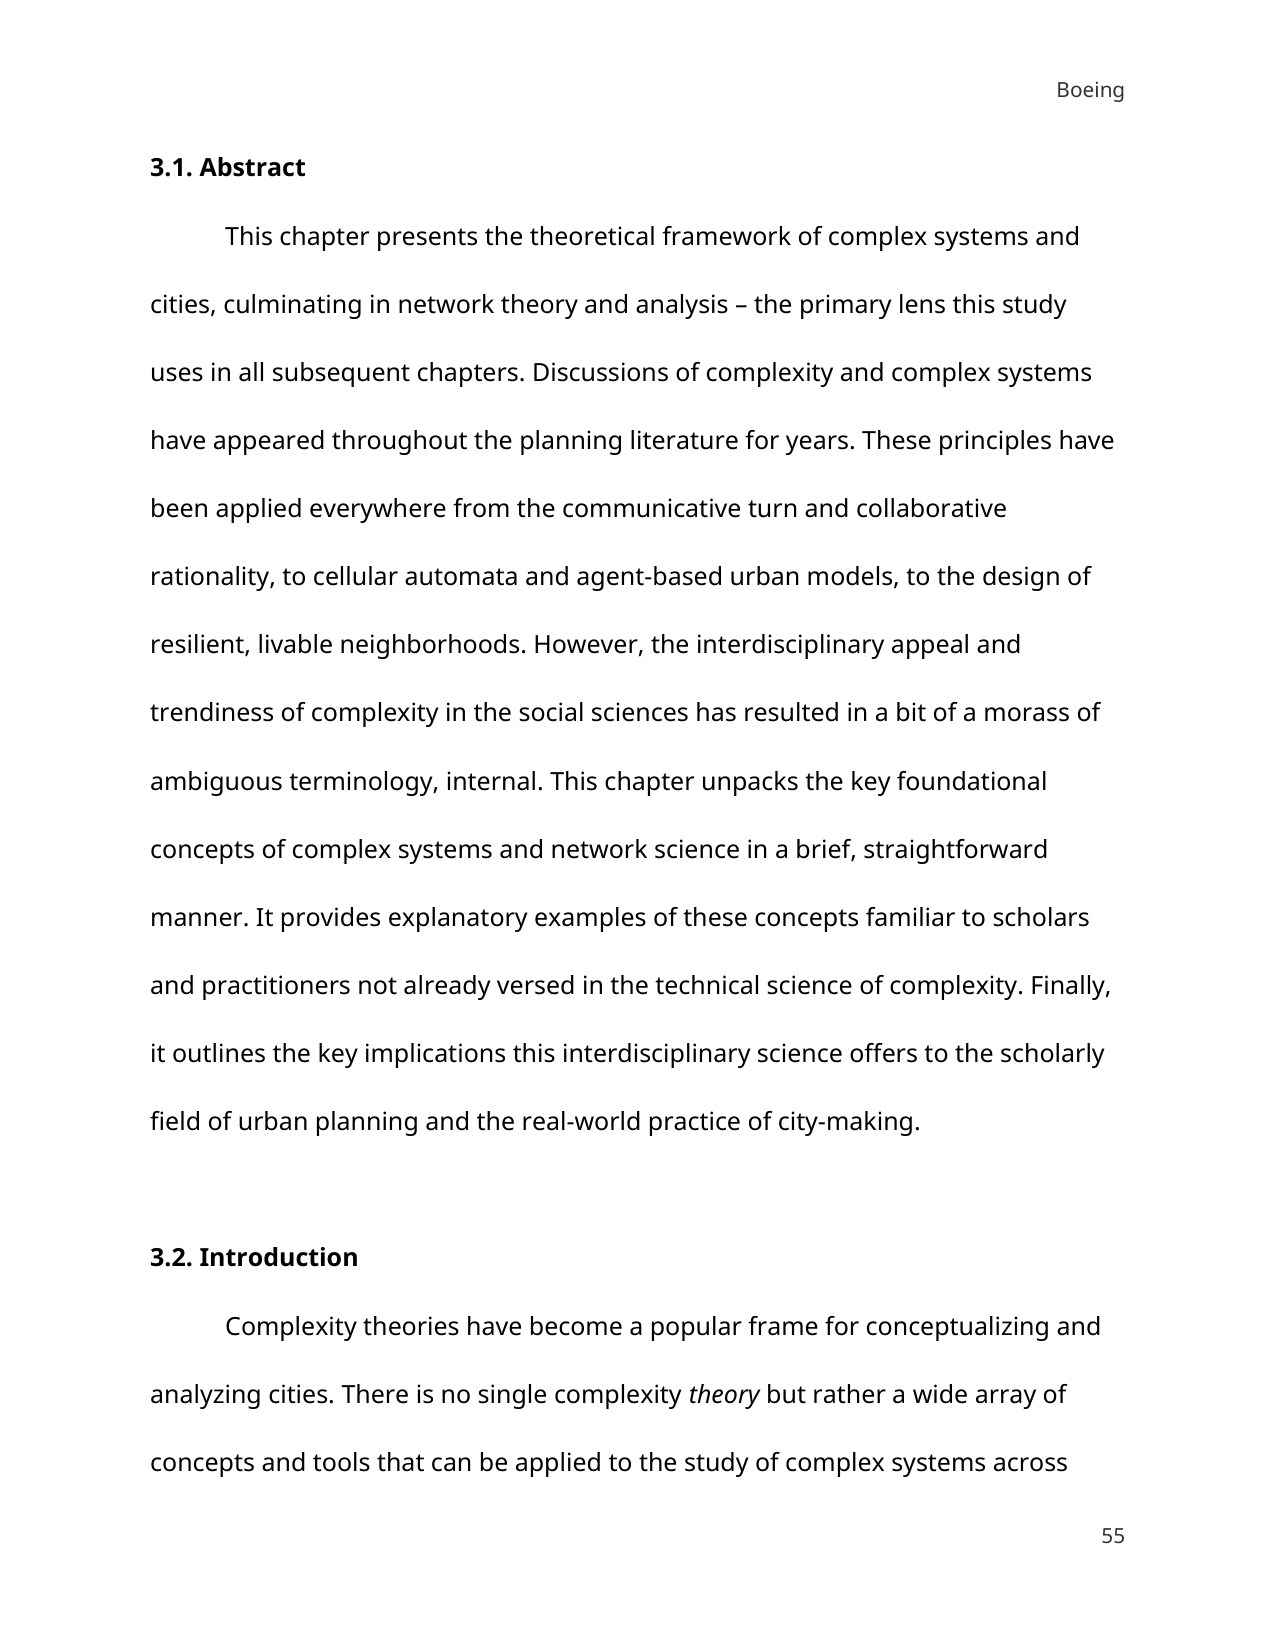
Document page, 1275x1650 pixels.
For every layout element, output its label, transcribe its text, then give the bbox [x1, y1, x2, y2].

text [150, 1308, 1125, 1478]
text This chapter presents the theoretical framework of complex systems and cities, culminating in network theory and analysis – the primary lens this study uses in all subsequent chapters. Discussions of complexity and complex systems have appeared throughout the planning literature for years. These principles have been applied everywhere from the communicative turn and collaborative rationality, to cellular automata and agent-based urban models, to the design of resilient, livable neighborhoods. However, the interdisciplinary appeal and trendiness of complexity in the social sciences has resulted in a bit of a morass of ambiguous terminology, internal. This chapter unpacks the key foundational concepts of complex systems and network science in a brief, straightforward manner. It provides explanatory examples of these concepts familiar to scholars and practitioners not already versed in the technical science of complexity. Finally, it outlines the key implications this interdisciplinary science offers to the scholarly field of urban planning and the real-world practice of city-making. [150, 218, 1125, 1138]
subtitle Abstract [150, 150, 1125, 184]
subtitle Introduction [150, 1240, 1125, 1274]
